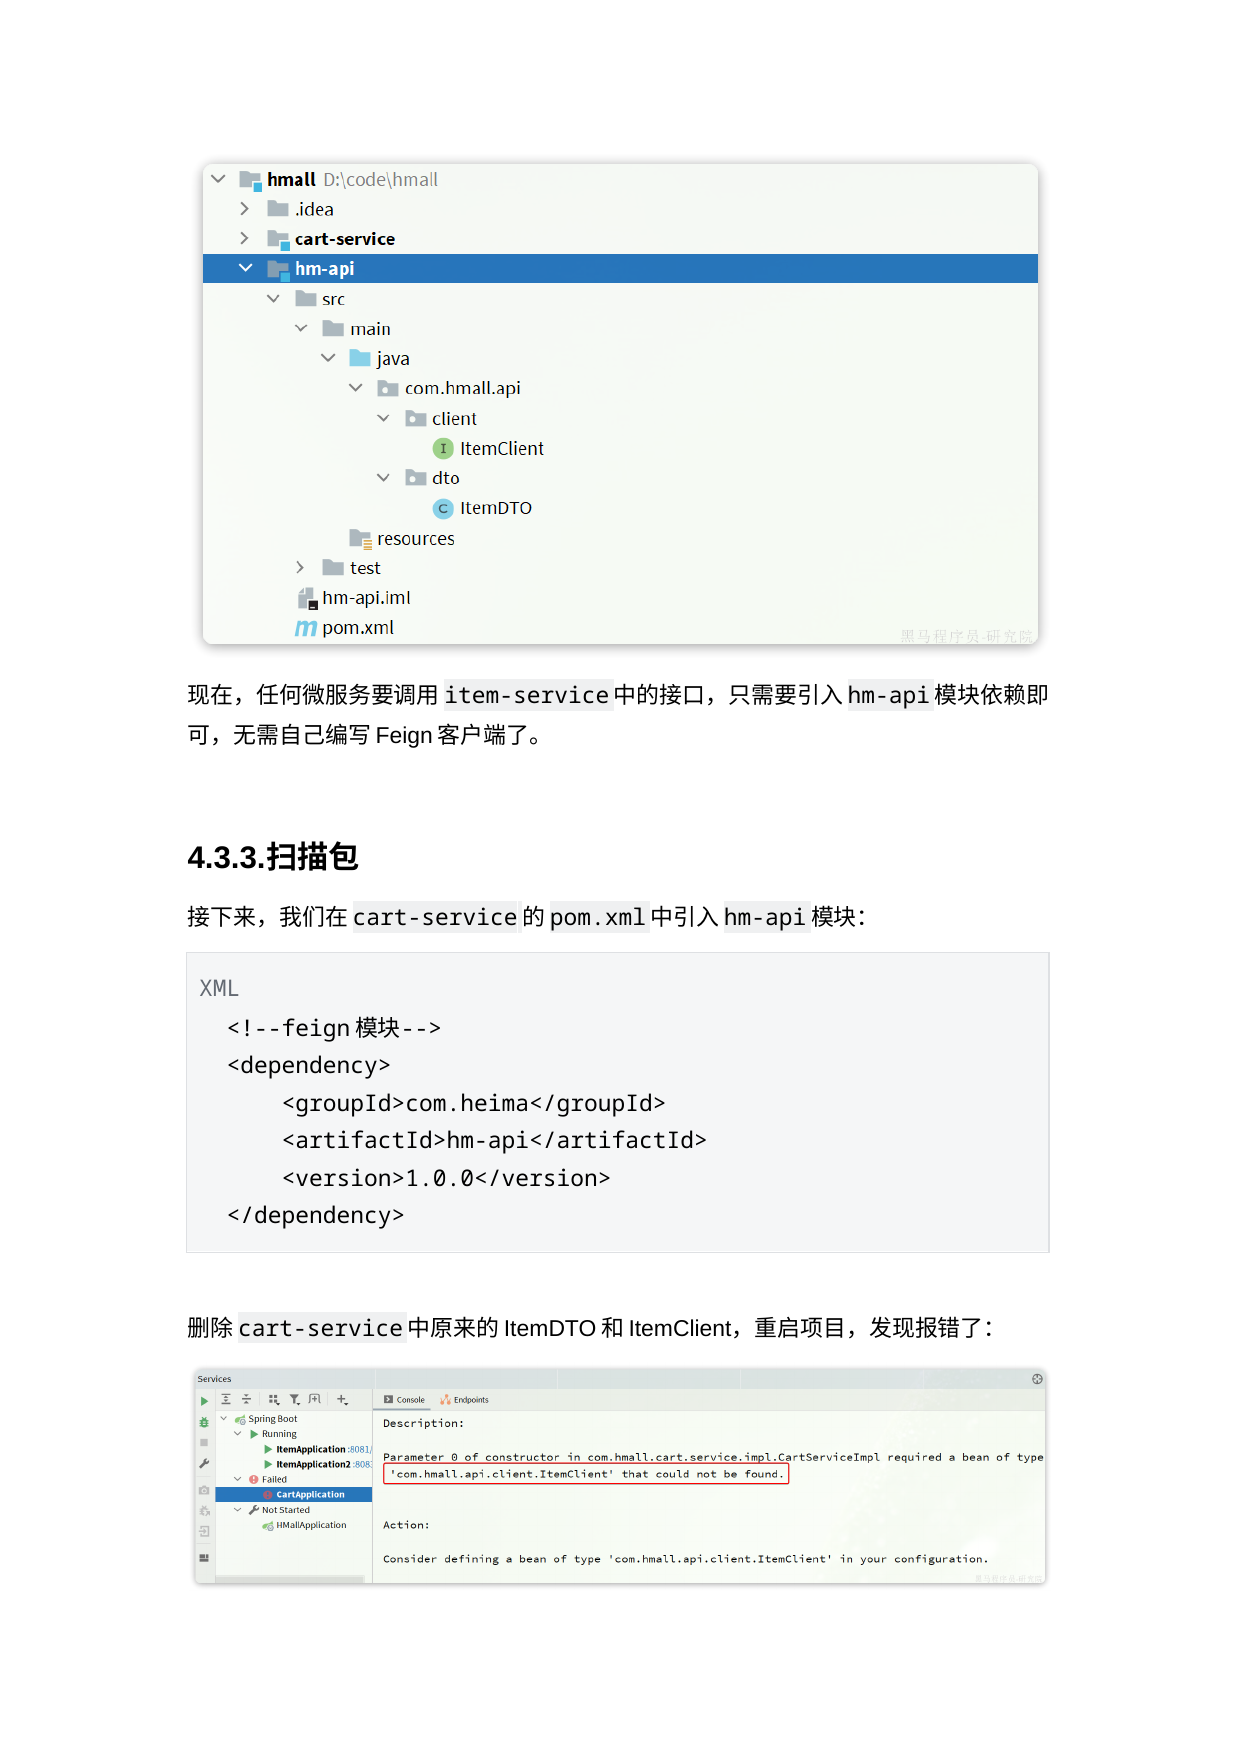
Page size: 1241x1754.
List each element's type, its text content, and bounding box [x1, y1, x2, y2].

text 现在，任何微服务要调用item-service中的接口，只需要引入hm-api模块依赖即可，无需自己编写Feign客户端了。 [187, 677, 1053, 750]
text 4.3.3.扫描包 [187, 833, 1053, 878]
picture [188, 1362, 1052, 1591]
picture [188, 150, 1052, 660]
text 接下来，我们在cart-service的pom.xml中引入hm-api模块： [187, 899, 1053, 933]
table_header XML <!--feign模块--> <dependency> <groupId>com.heima</groupId> <artifactId>hm-api</artifactId> <version>1.0.0</version> </dependency> [187, 953, 1048, 1251]
text 删除cart-service中原来的ItemDTO和ItemClient，重启项目，发现报错了： [187, 1310, 1053, 1343]
